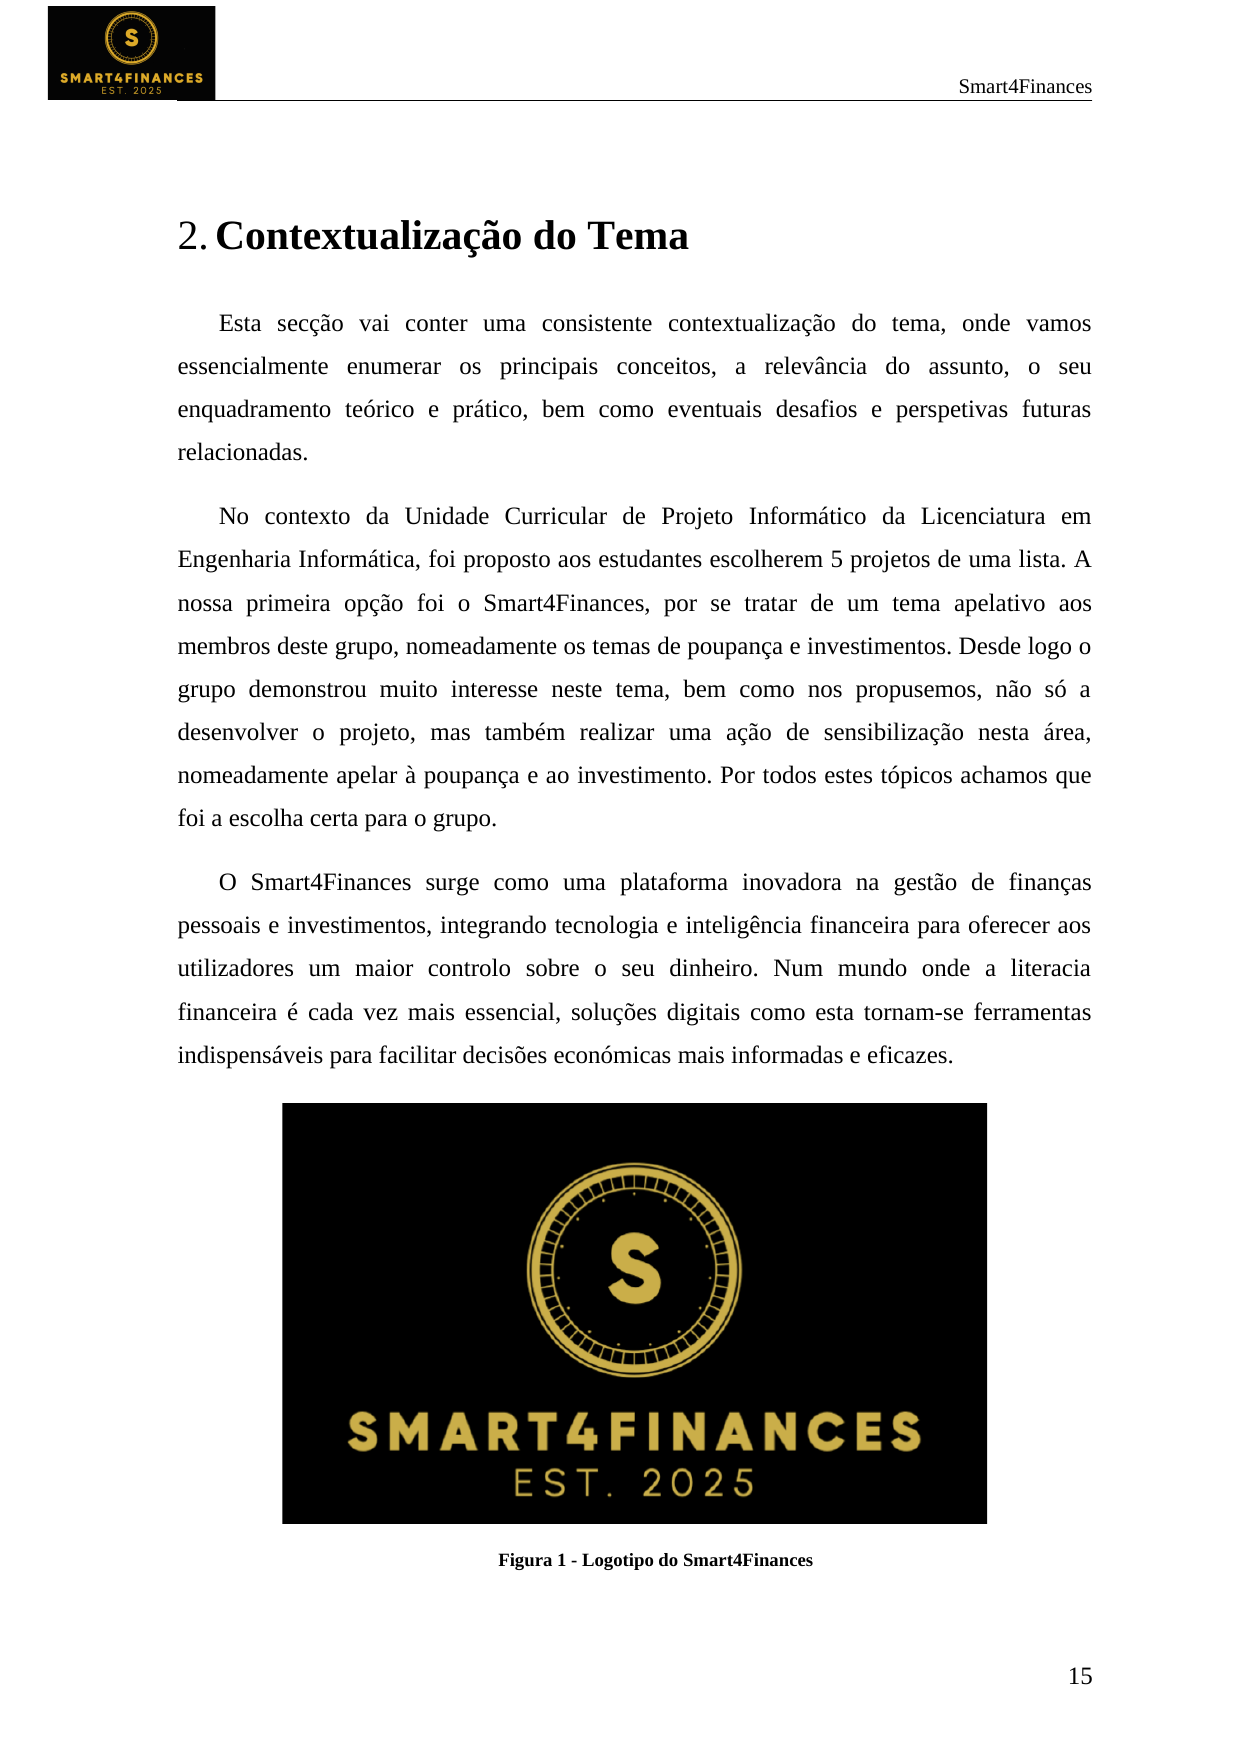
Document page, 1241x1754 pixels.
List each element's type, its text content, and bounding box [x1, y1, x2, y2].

text Esta secção vai conter uma consistente contextualização do tema, onde vamos essencialmente enumerar os principais conceitos, a relevância do assunto, o seu enquadramento teórico e prático, bem como eventuais desafios e perspetivas futuras relacionadas. [177, 308, 1092, 466]
picture [282, 1103, 988, 1524]
text No contexto da Unidade Curricular de Projeto Informático da Licenciatura em Engenharia Informática, foi proposto aos estudantes escolherem 5 projetos de uma lista. A nossa primeira opção foi o Smart4Finances, por se tratar de um tema apelativo aos membros deste grupo, nomeadamente os temas de poupança e investimentos. Desde logo o grupo demonstrou muito interesse neste tema, bem como nos propusemos, não só a desenvolver o projeto, mas também realizar uma ação de sensibilização nesta área, nomeadamente apelar à poupança e ao investimento. Por todos estes tópicos achamos que foi a escolha certa para o grupo. [177, 501, 1092, 832]
subtitle Contextualização do Tema [177, 210, 1092, 258]
text Figura 1 - Logotipo do Smart4Finances [177, 1549, 1092, 1570]
picture [47, 6, 216, 100]
text O Smart4Finances surge como uma plataforma inovadora na gestão de finanças pessoais e investimentos, integrando tecnologia e inteligência financeira para oferecer aos utilizadores um maior controlo sobre o seu dinheiro. Num mundo onde a literacia financeira é cada vez mais essencial, soluções digitais como esta tornam-se ferramentas indispensáveis para facilitar decisões económicas mais informadas e eficazes. [177, 867, 1092, 1068]
